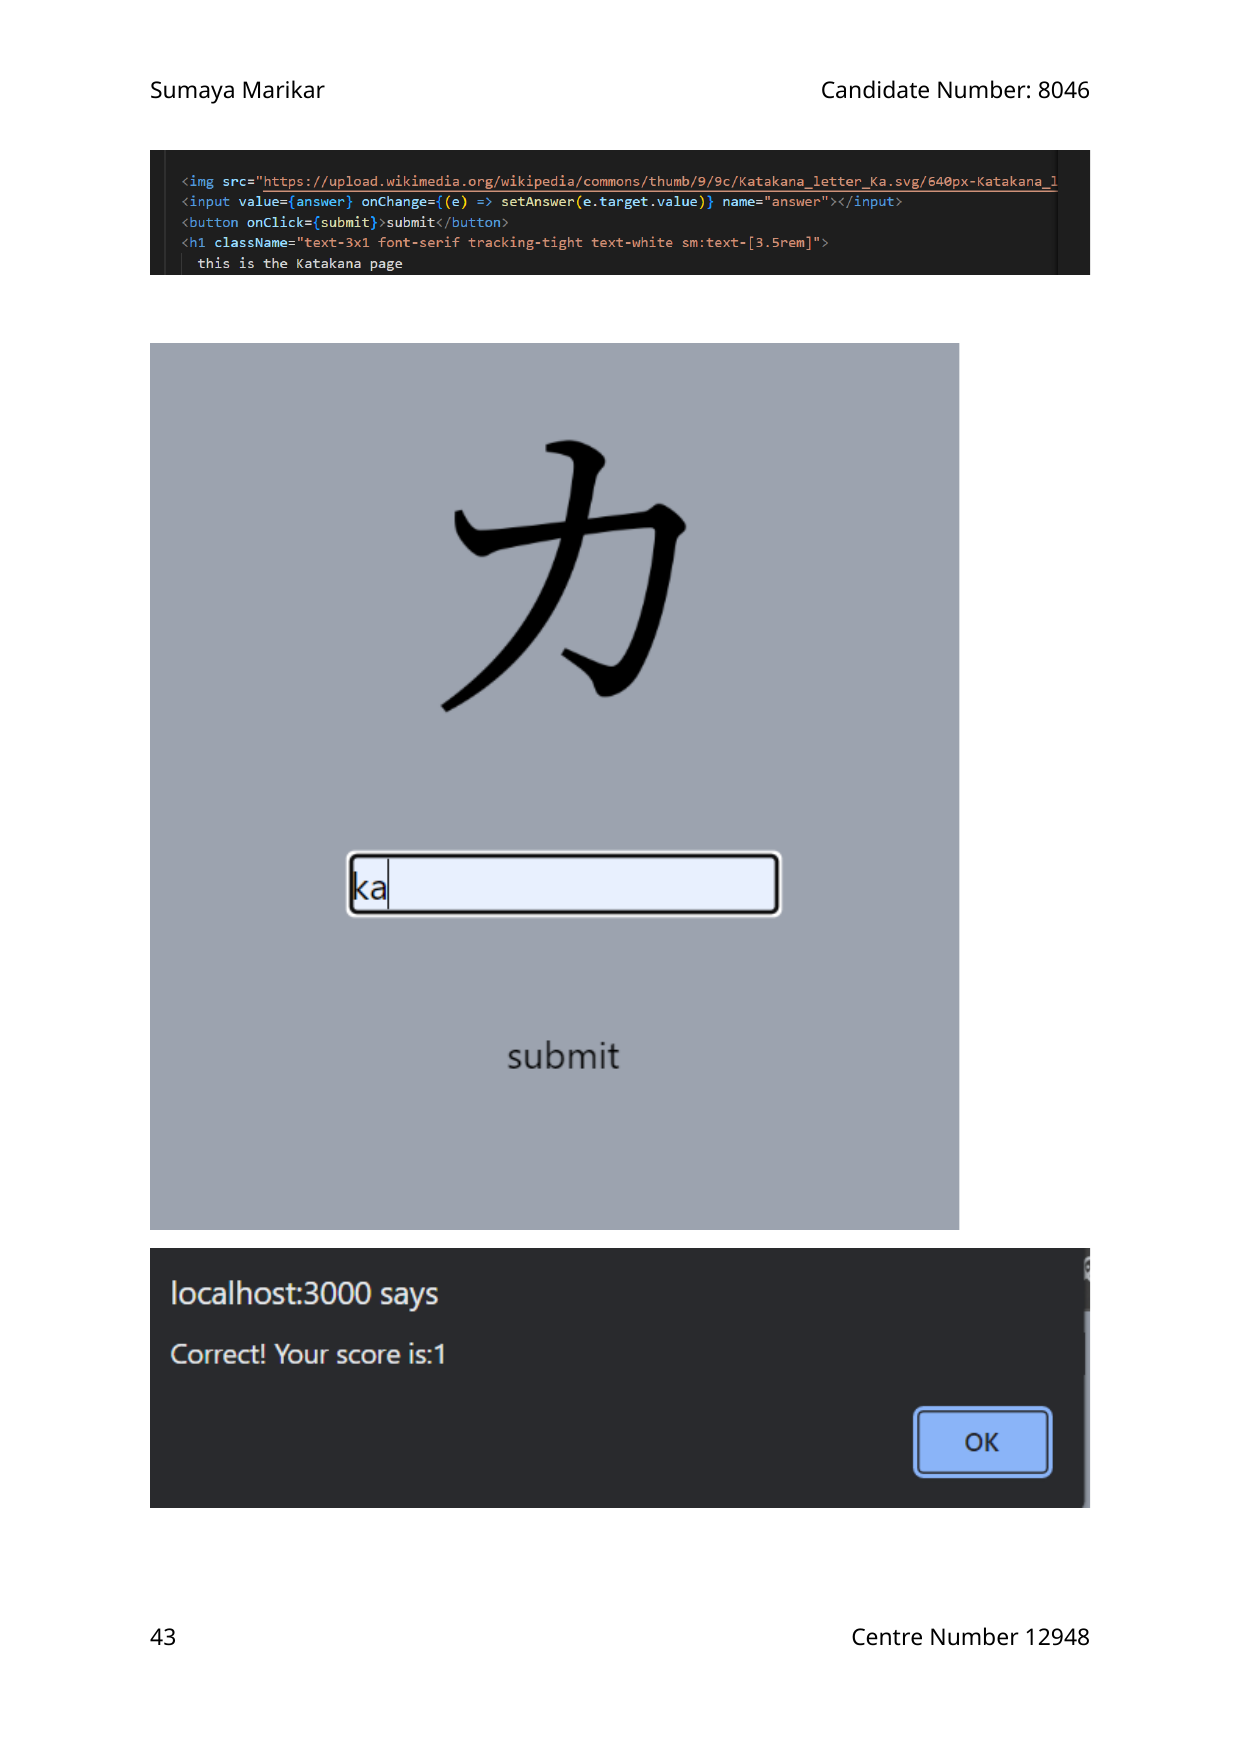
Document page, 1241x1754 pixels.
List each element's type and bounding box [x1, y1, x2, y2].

picture [150, 343, 960, 1230]
picture [150, 150, 1091, 275]
picture [150, 1248, 1091, 1508]
